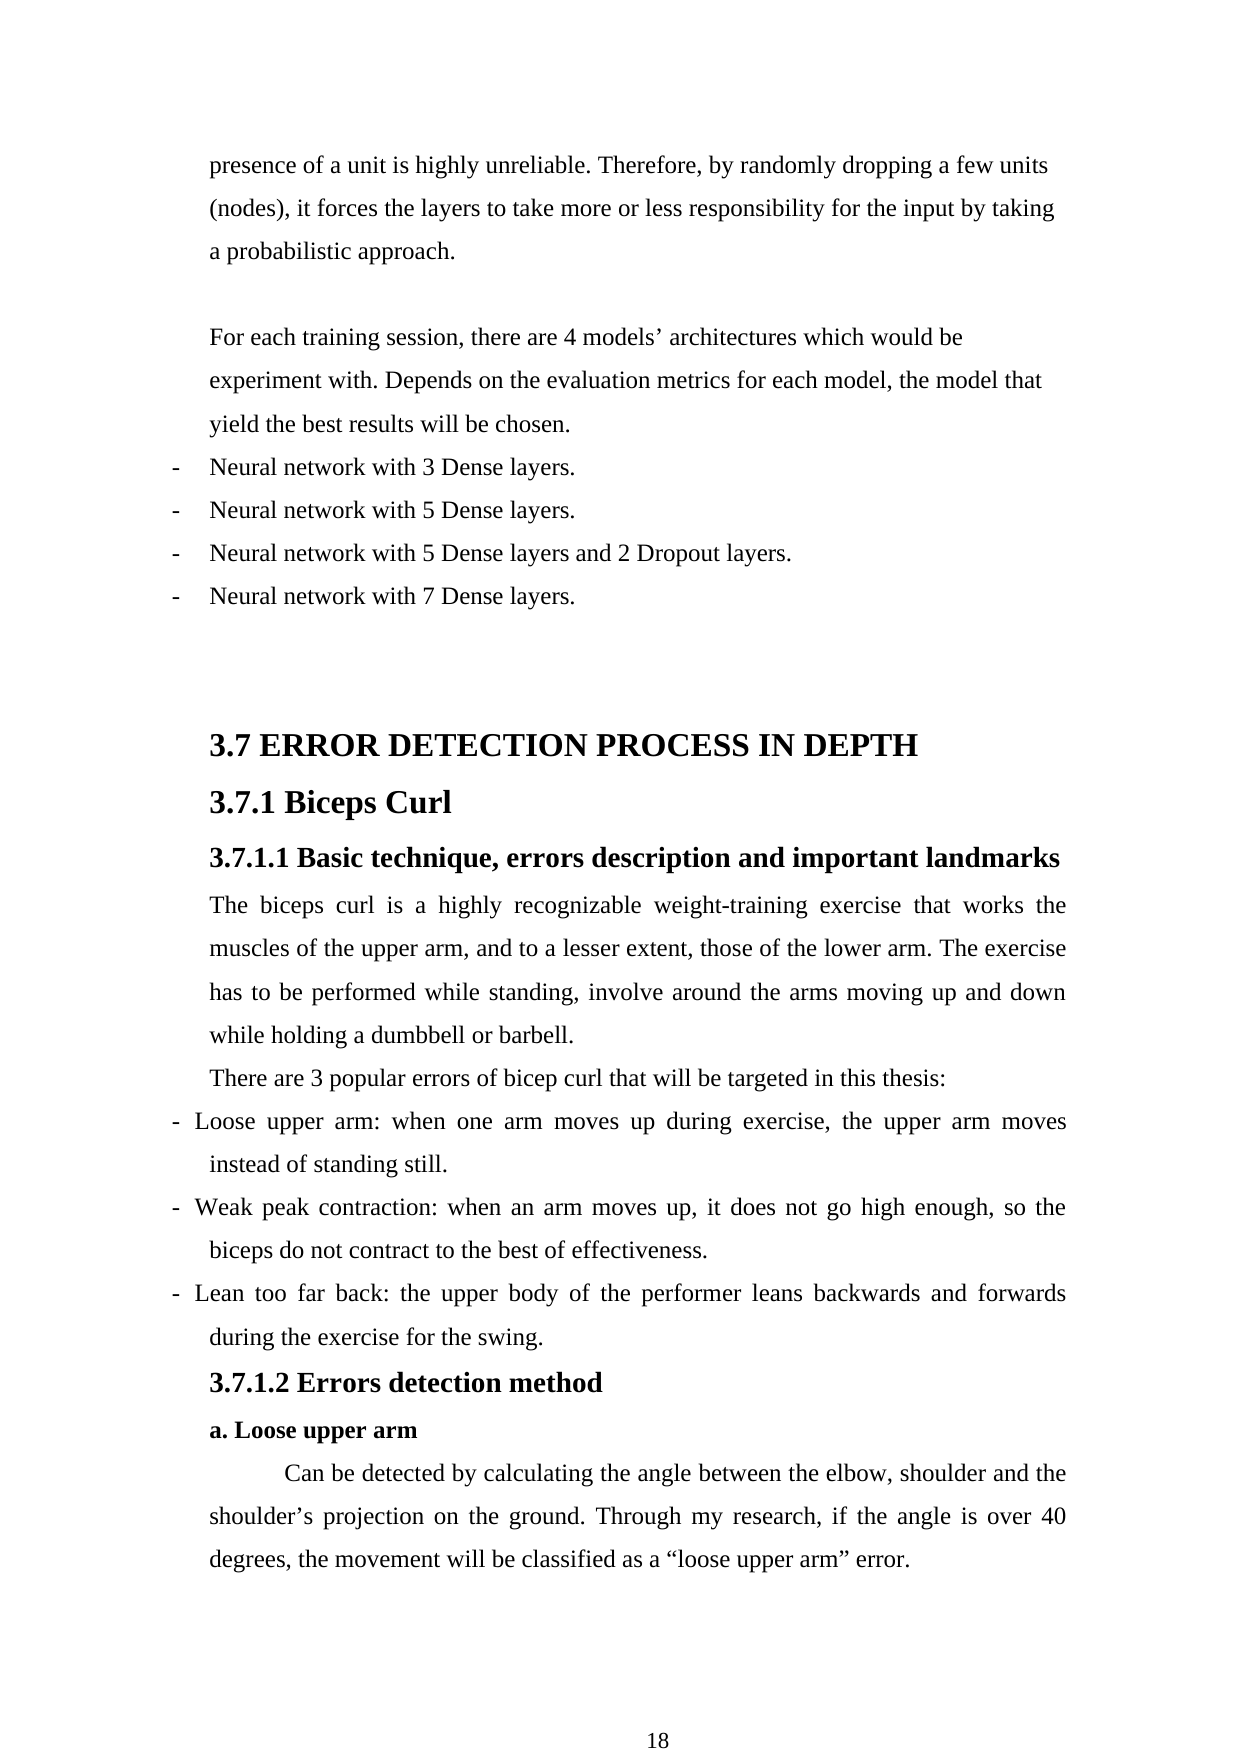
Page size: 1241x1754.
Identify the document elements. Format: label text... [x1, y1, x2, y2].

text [209, 150, 1067, 265]
list Weak peak contraction: when an arm moves up, it does not go high enough, so the biceps do not contract to the best of effectiveness. [172, 1192, 1067, 1264]
text The biceps curl is a highly recognizable weight-training exercise that works the muscles of the upper arm, and to a lesser extent, those of the lower arm. The exercise has to be performed while standing, involve around the arms moving up and down while holding a dumbbell or barbell. [209, 890, 1067, 1048]
text 3.7 ERROR DETECTION PROCESS IN DEPTH [209, 725, 1067, 763]
text 3.7.1.2 Errors detection method [209, 1365, 1067, 1398]
list Neural network with 5 Dense layers and 2 Dropout layers. [172, 538, 1067, 567]
list Loose upper arm: when one arm moves up during exercise, the upper arm moves instead of standing still. [172, 1106, 1067, 1178]
text Can be detected by calculating the angle between the elbow, shoulder and the shoulder’s projection on the ground. Through my research, if the angle is over 40 degrees, the movement will be classified as a “loose upper arm” error. [209, 1458, 1067, 1573]
list Neural network with 3 Dense layers. [172, 452, 1067, 481]
list Neural network with 5 Dense layers. [172, 495, 1067, 524]
text There are 3 popular errors of bicep curl that will be targeted in this thesis: [209, 1063, 1067, 1092]
text a. Loose upper arm [209, 1415, 1067, 1444]
text 3.7.1 Biceps Curl [209, 782, 1067, 821]
text For each training session, there are 4 models’ architectures which would be experiment with. Depends on the evaluation metrics for each model, the model that yield the best results will be chosen. [209, 322, 1067, 437]
text 3.7.1.1 Basic technique, errors description and important landmarks [209, 840, 1067, 873]
list Neural network with 7 Dense layers. [172, 581, 1067, 610]
list Lean too far back: the upper body of the performer leans backwards and forwards during the exercise for the swing. [172, 1278, 1067, 1350]
